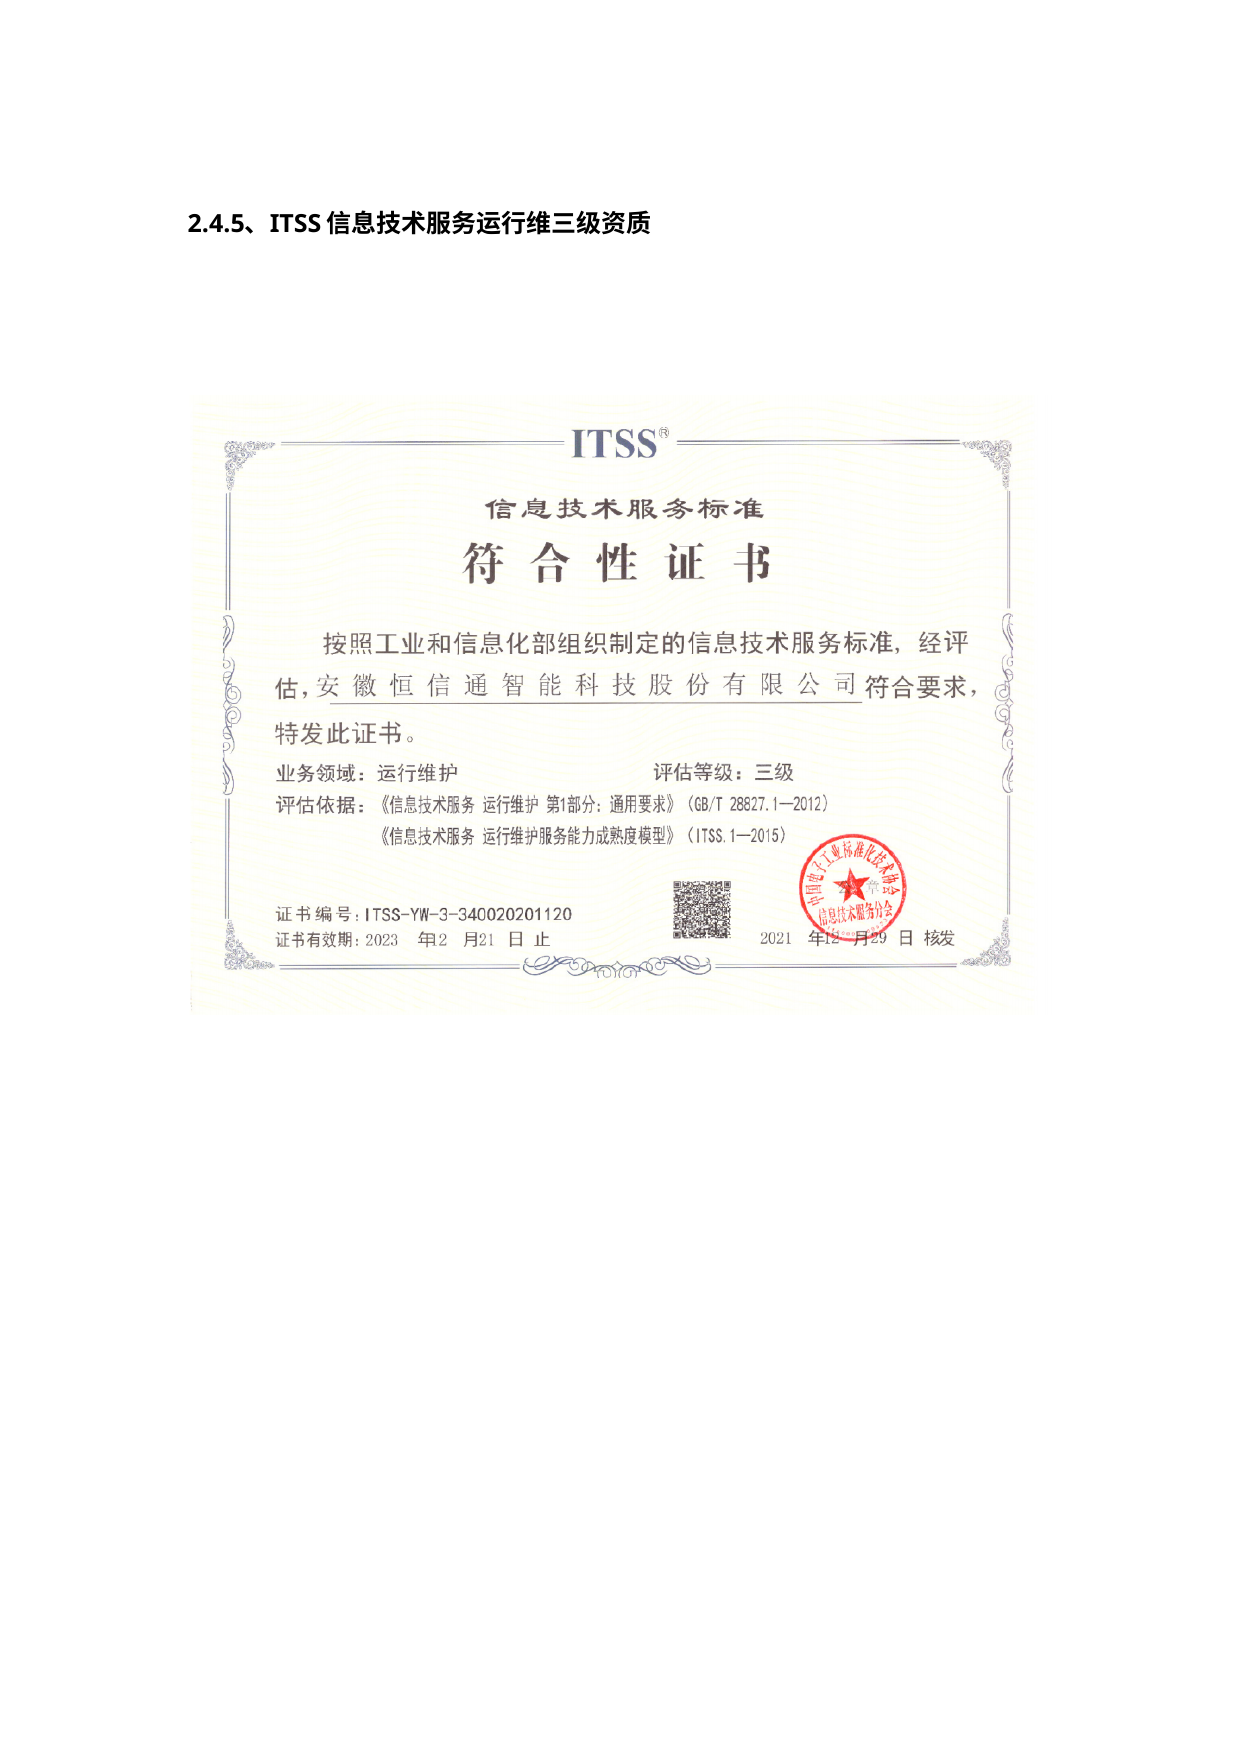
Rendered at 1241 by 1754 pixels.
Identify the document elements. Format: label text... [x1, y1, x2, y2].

subtitle 2.4.5、ITSS信息技术服务运行维三级资质 [187, 189, 1053, 254]
picture [187, 395, 1053, 1015]
